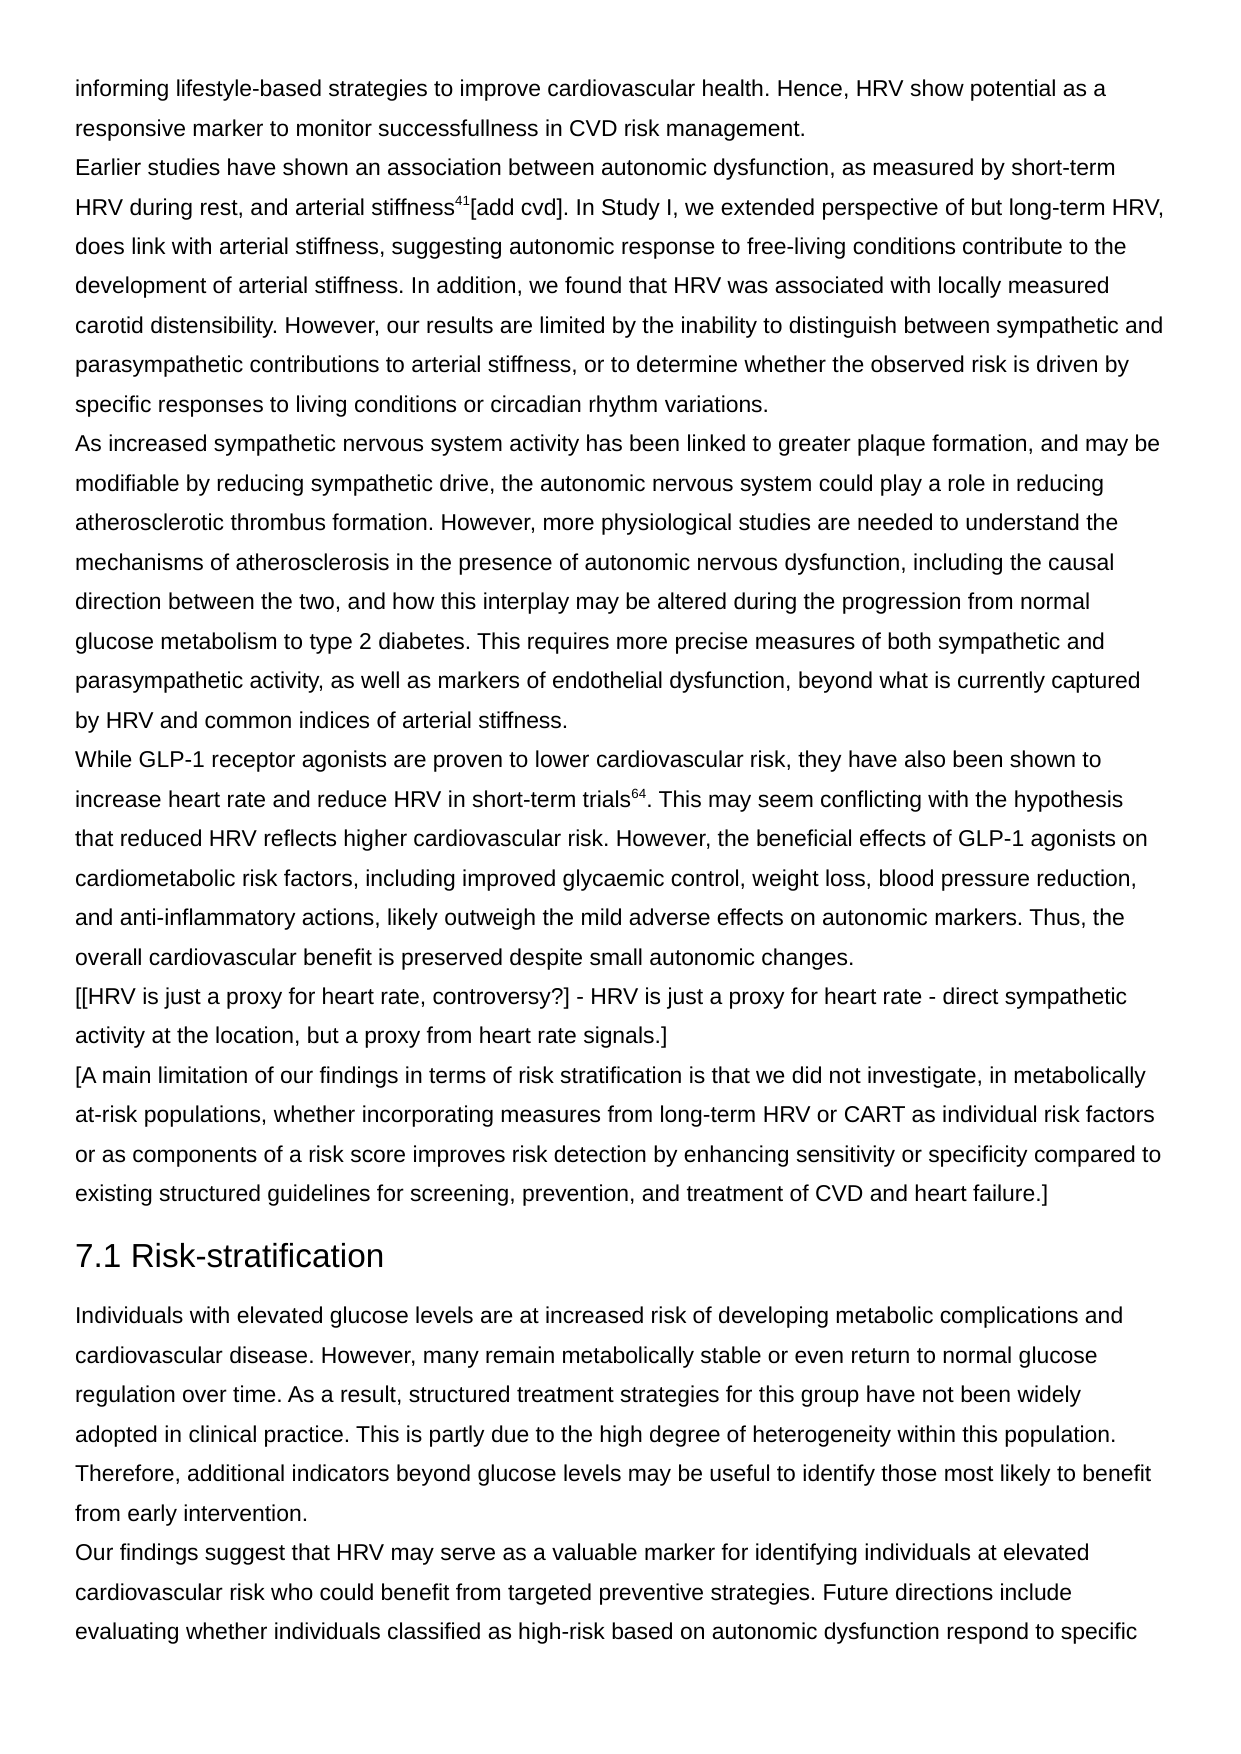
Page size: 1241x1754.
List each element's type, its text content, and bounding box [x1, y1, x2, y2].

text Individuals with elevated glucose levels are at increased risk of developing metabolic complications and cardiovascular disease. However, many remain metabolically stable or even return to normal glucose regulation over time. As a result, structured treatment strategies for this group have not been widely adopted in clinical practice. This is partly due to the high degree of heterogeneity within this population. Therefore, additional indicators beyond glucose levels may be useful to identify those most likely to benefit from early intervention. [75, 1302, 1165, 1526]
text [75, 1539, 1165, 1645]
text [A main limitation of our findings in terms of risk stratification is that we did not investigate, in metabolically at-risk populations, whether incorporating measures from long-term HRV or CART as individual risk factors or as components of a risk score improves risk detection by enhancing sensitivity or specificity compared to existing structured guidelines for screening, prevention, and treatment of CVD and heart failure.] [75, 1062, 1165, 1207]
text Earlier studies have shown an association between autonomic dysfunction, as measured by short-term HRV during rest, and arterial stiffness41[add cvd]. In Study I, we extended perspective of but long-term HRV, does link with arterial stiffness, suggesting autonomic response to free-living conditions contribute to the development of arterial stiffness. In addition, we found that HRV was associated with locally measured carotid distensibility. However, our results are limited by the inability to distinguish between sympathetic and parasympathetic contributions to arterial stiffness, or to determine whether the observed risk is driven by specific responses to living conditions or circadian rhythm variations. [75, 154, 1165, 417]
text While GLP-1 receptor agonists are proven to lower cardiovascular risk, they have also been shown to increase heart rate and reduce HRV in short-term trials64. This may seem conflicting with the hypothesis that reduced HRV reflects higher cardiovascular risk. However, the beneficial effects of GLP-1 agonists on cardiometabolic risk factors, including improved glycaemic control, weight loss, blood pressure reduction, and anti-inflammatory actions, likely outweigh the mild adverse effects on autonomic markers. Thus, the overall cardiovascular benefit is preserved despite small autonomic changes. [75, 746, 1165, 970]
subtitle 7.1 Risk-stratification [75, 1237, 1165, 1275]
text [[HRV is just a proxy for heart rate, controversy?] - HRV is just a proxy for heart rate - direct sympathetic activity at the location, but a proxy from heart rate signals.] [75, 983, 1165, 1049]
text As increased sympathetic nervous system activity has been linked to greater plaque formation, and may be modifiable by reducing sympathetic drive, the autonomic nervous system could play a role in reducing atherosclerotic thrombus formation. However, more physiological studies are needed to understand the mechanisms of atherosclerosis in the presence of autonomic nervous dysfunction, including the causal direction between the two, and how this interplay may be altered during the progression from normal glucose metabolism to type 2 diabetes. This requires more precise measures of both sympathetic and parasympathetic activity, as well as markers of endothelial dysfunction, beyond what is currently captured by HRV and common indices of arterial stiffness. [75, 430, 1165, 733]
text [75, 75, 1165, 141]
